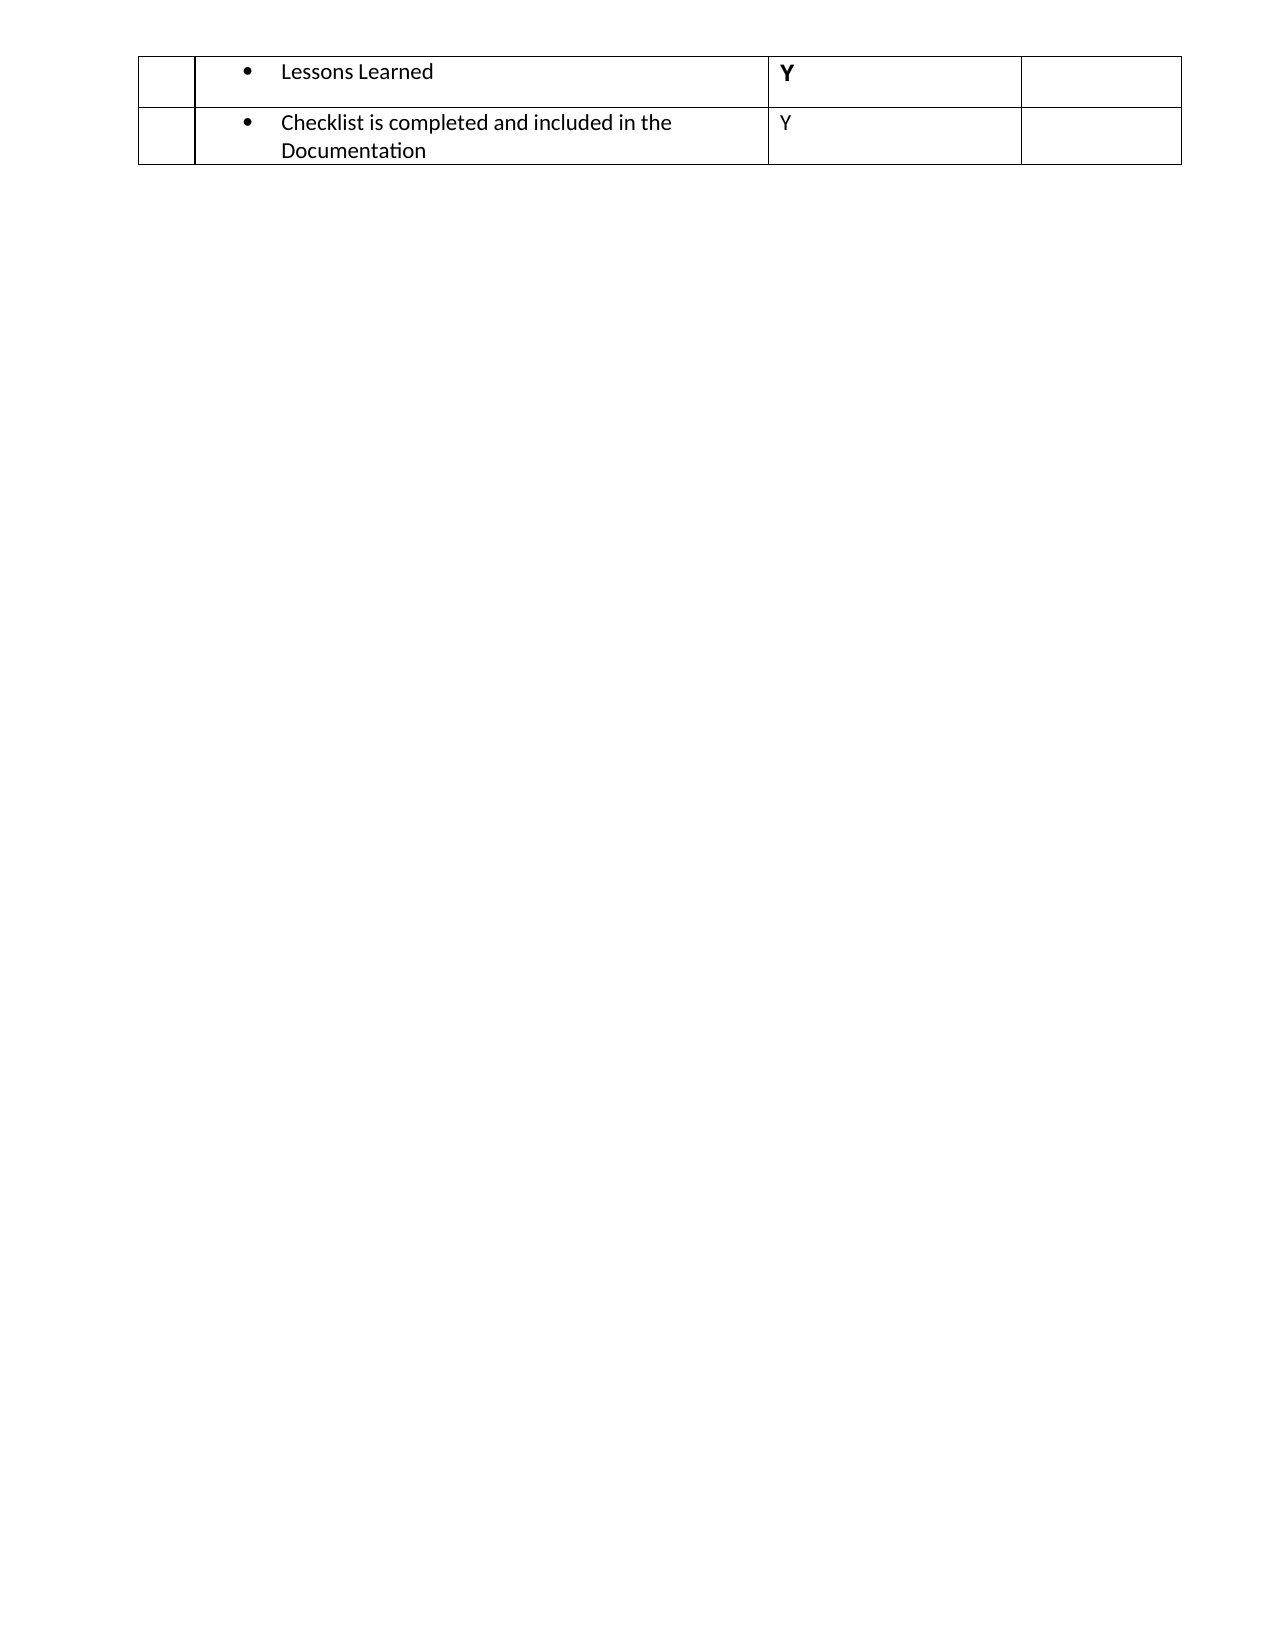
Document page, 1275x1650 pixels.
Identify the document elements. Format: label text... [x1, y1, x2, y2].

table_cell [139, 108, 194, 164]
table_cell [139, 57, 194, 107]
table_cell Checklist is completed and included in the Documentation [196, 108, 768, 164]
table_cell Lessons Learned [196, 57, 768, 107]
table_cell Y [769, 108, 1021, 164]
table_cell [1022, 108, 1181, 164]
table_cell Y [769, 57, 1021, 107]
table_cell [1022, 57, 1181, 107]
